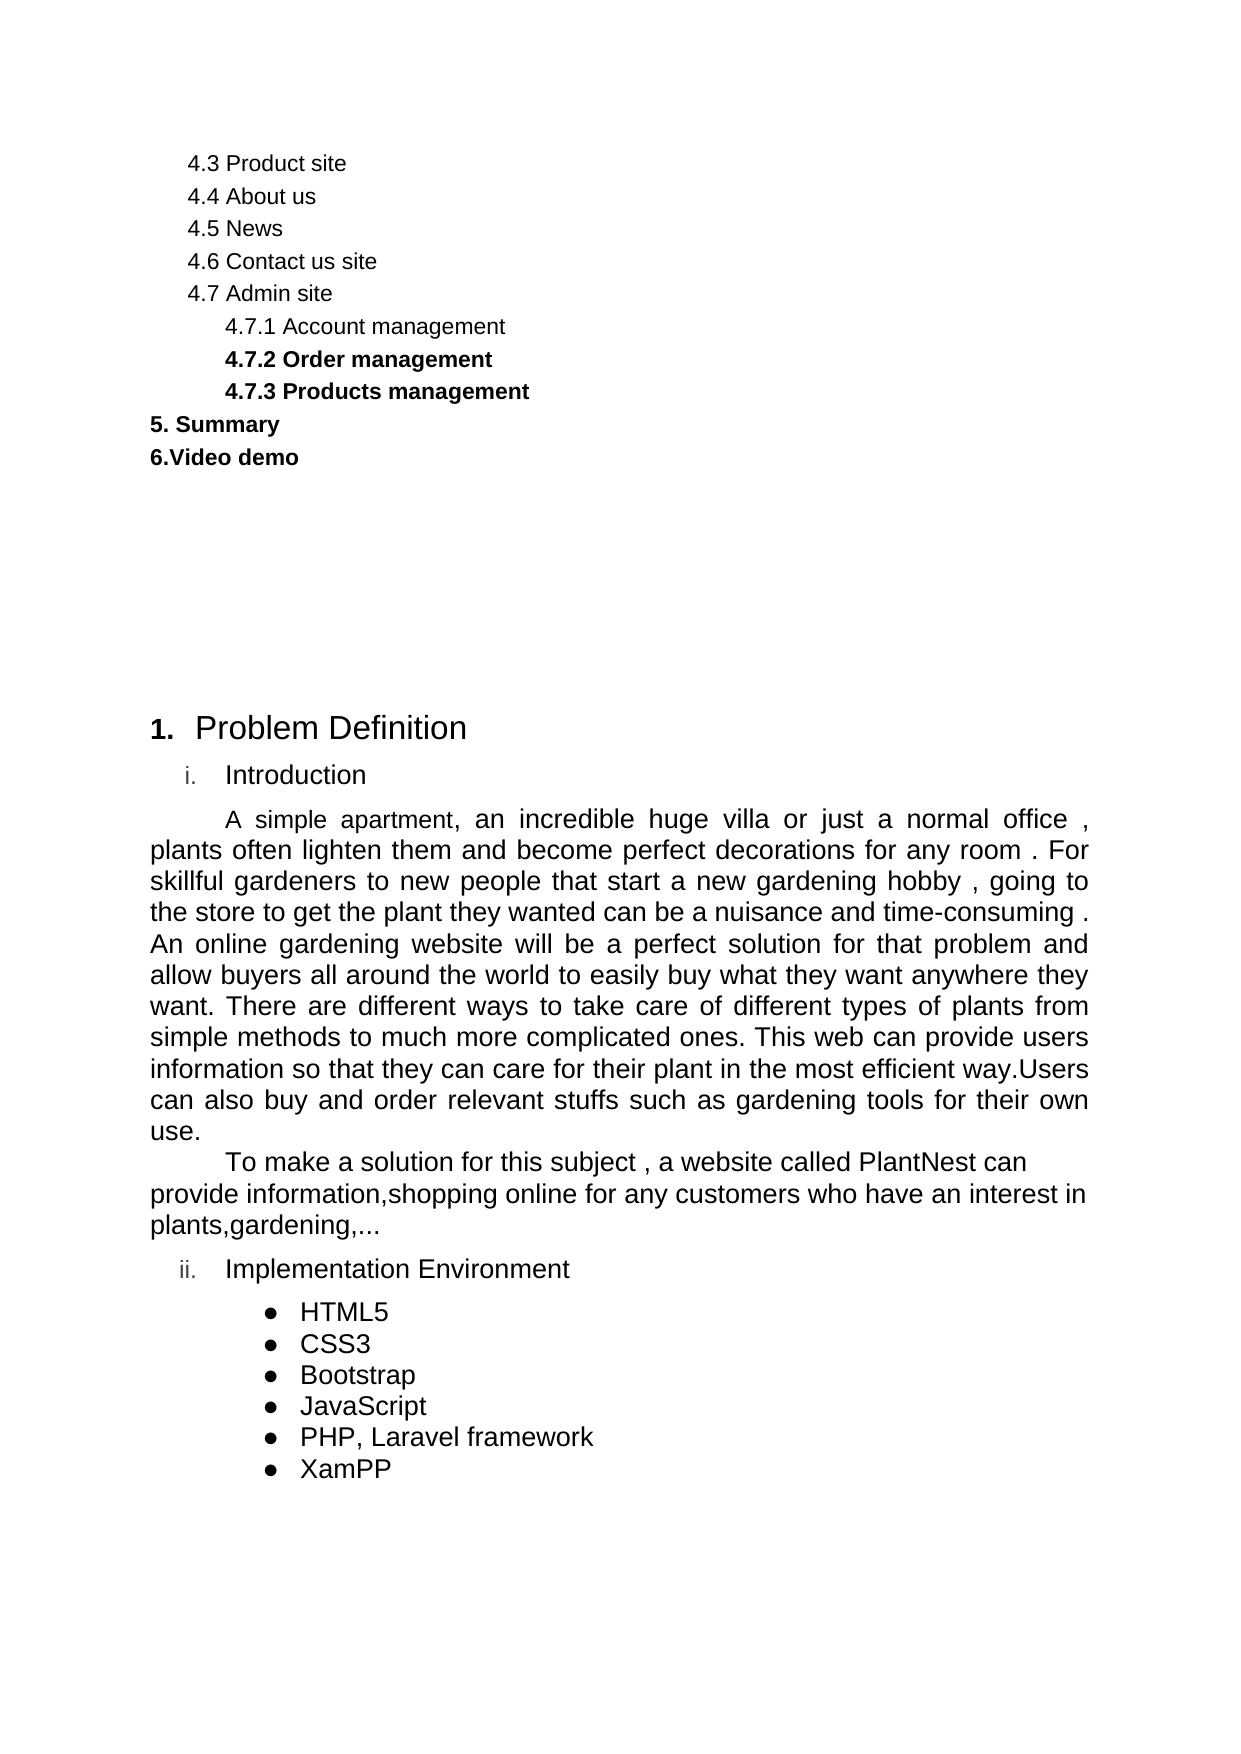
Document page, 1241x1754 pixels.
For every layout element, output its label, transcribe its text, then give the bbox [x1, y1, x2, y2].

list XamPP [262, 1453, 1090, 1484]
text A simple apartment, an incredible huge villa or just a normal office , plants often lighten them and become perfect decorations for any room . For skillful gardeners to new people that start a new gardening hobby , going to the store to get the plant they wanted can be a nuisance and time-consuming . An online gardening website will be a perfect solution for that problem and allow buyers all around the world to easily buy what they want anywhere they want. There are different ways to take care of different types of plants from simple methods to much more complicated ones. This web can provide users information so that they can care for their plant in the most efficient way.Users can also buy and order relevant stuffs such as gardening tools for their own use. [150, 803, 1090, 1146]
text To make a solution for this subject , a website called PlantNest can provide information,shopping online for any customers who have an interest in plants,gardening,... [150, 1146, 1090, 1240]
subtitle Problem Definition [150, 708, 1090, 746]
list JavaScript [262, 1390, 1090, 1421]
list PHP, Laravel framework [262, 1421, 1090, 1453]
subtitle Introduction [197, 759, 1090, 790]
subtitle Implementation Environment [197, 1253, 1090, 1284]
list Bootstrap [262, 1359, 1090, 1390]
list CSS3 [262, 1328, 1090, 1359]
list HTML5 [262, 1296, 1090, 1328]
